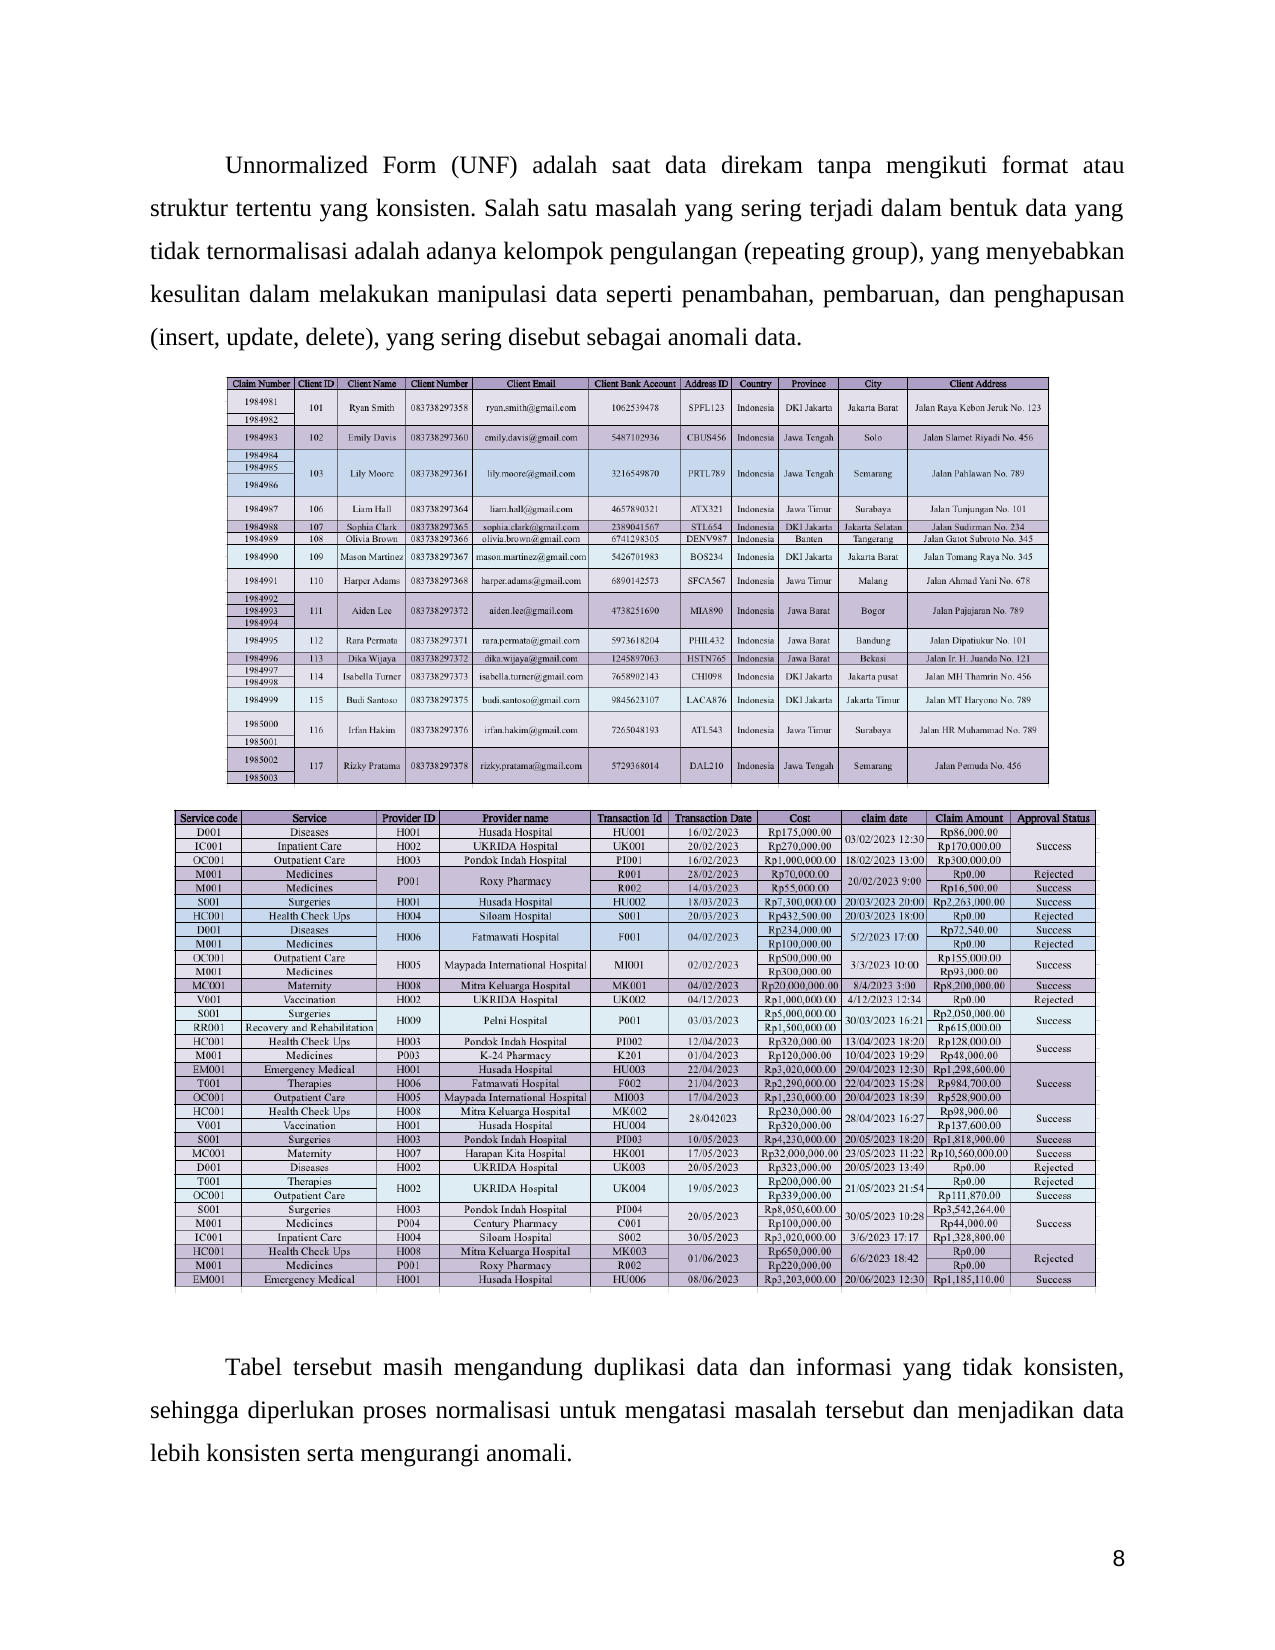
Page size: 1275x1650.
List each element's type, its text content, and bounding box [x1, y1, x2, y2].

text Unnormalized Form (UNF) adalah saat data direkam tanpa mengikuti format atau struktur tertentu yang konsisten. Salah satu masalah yang sering terjadi dalam bentuk data yang tidak ternormalisasi adalah adanya kelompok pengulangan (repeating group), yang menyebabkan kesulitan dalam melakukan manipulasi data seperti penambahan, pembaruan, dan penghapusan (insert, update, delete), yang sering disebut sebagai anomali data. [150, 150, 1125, 351]
picture [174, 809, 1100, 1293]
picture [225, 376, 1050, 788]
text Tabel tersebut masih mengandung duplikasi data dan informasi yang tidak konsisten, sehingga diperlukan proses normalisasi untuk mengatasi masalah tersebut dan menjadikan data lebih konsisten serta mengurangi anomali. [150, 1352, 1125, 1467]
